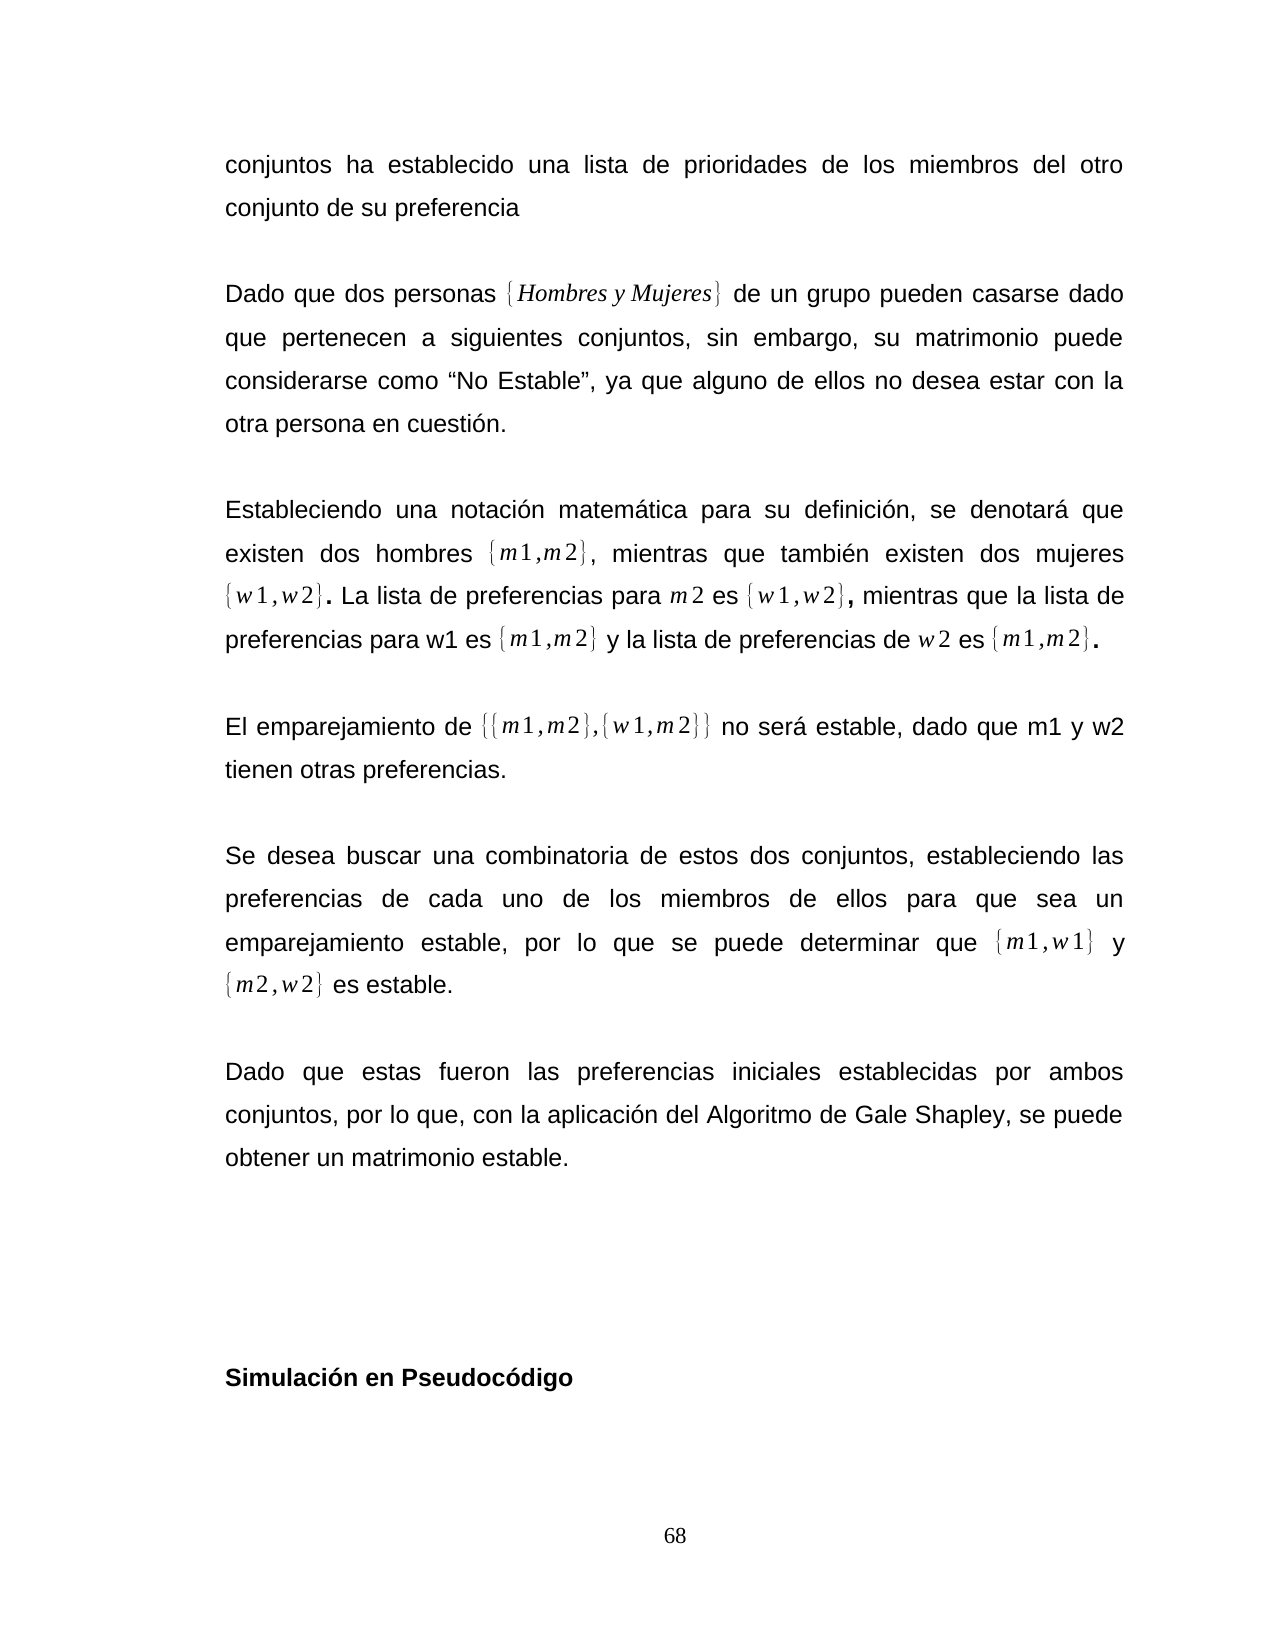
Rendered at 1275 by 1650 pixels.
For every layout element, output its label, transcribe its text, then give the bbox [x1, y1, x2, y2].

text El emparejamiento de no será estable, dado que m1 y w2 tienen otras preferencias. [225, 711, 1125, 784]
text Se desea buscar una combinatoria de estos dos conjuntos, estableciendo las preferencias de cada uno de los miembros de ellos para que sea un emparejamiento estable, por lo que se puede determinar que y es estable. [225, 841, 1125, 999]
text Dado que dos personas de un grupo pueden casarse dado que pertenecen a siguientes conjuntos, sin embargo, su matrimonio puede considerarse como “No Estable”, ya que alguno de ellos no desea estar con la otra persona en cuestión. [225, 279, 1125, 438]
text Estableciendo una notación matemática para su definición, se denotará que existen dos hombres , mientras que también existen dos mujeres . La lista de preferencias para es , mientras que la lista de preferencias para w1 es y la lista de preferencias de es . [225, 495, 1125, 654]
text Dado que estas fueron las preferencias iniciales establecidas por ambos conjuntos, por lo que, con la aplicación del Algoritmo de Gale Shapley, se puede obtener un matrimonio estable. [225, 1057, 1125, 1172]
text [225, 150, 1125, 222]
subtitle Simulación en Pseudocódigo [225, 1363, 1125, 1392]
